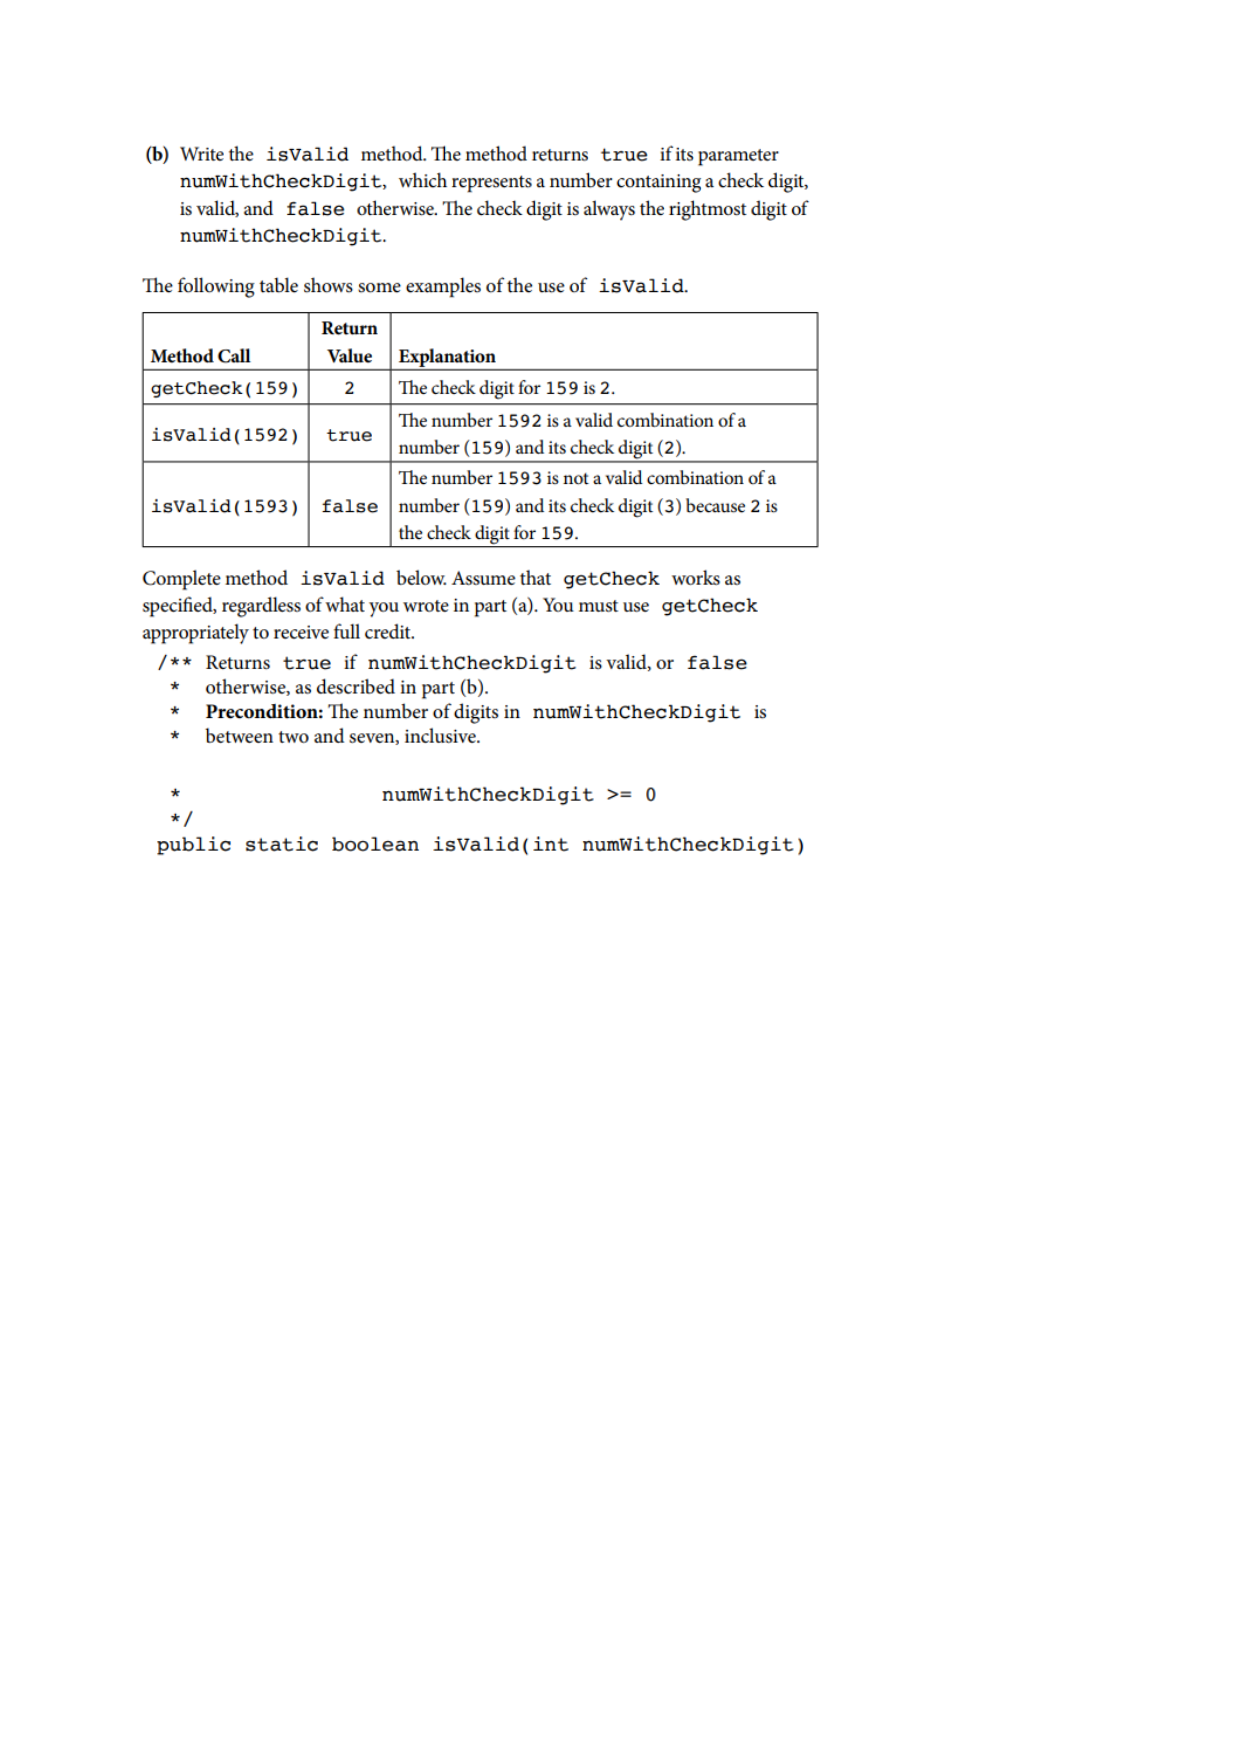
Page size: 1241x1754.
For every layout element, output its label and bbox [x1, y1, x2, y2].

picture [126, 127, 830, 258]
picture [125, 263, 834, 865]
